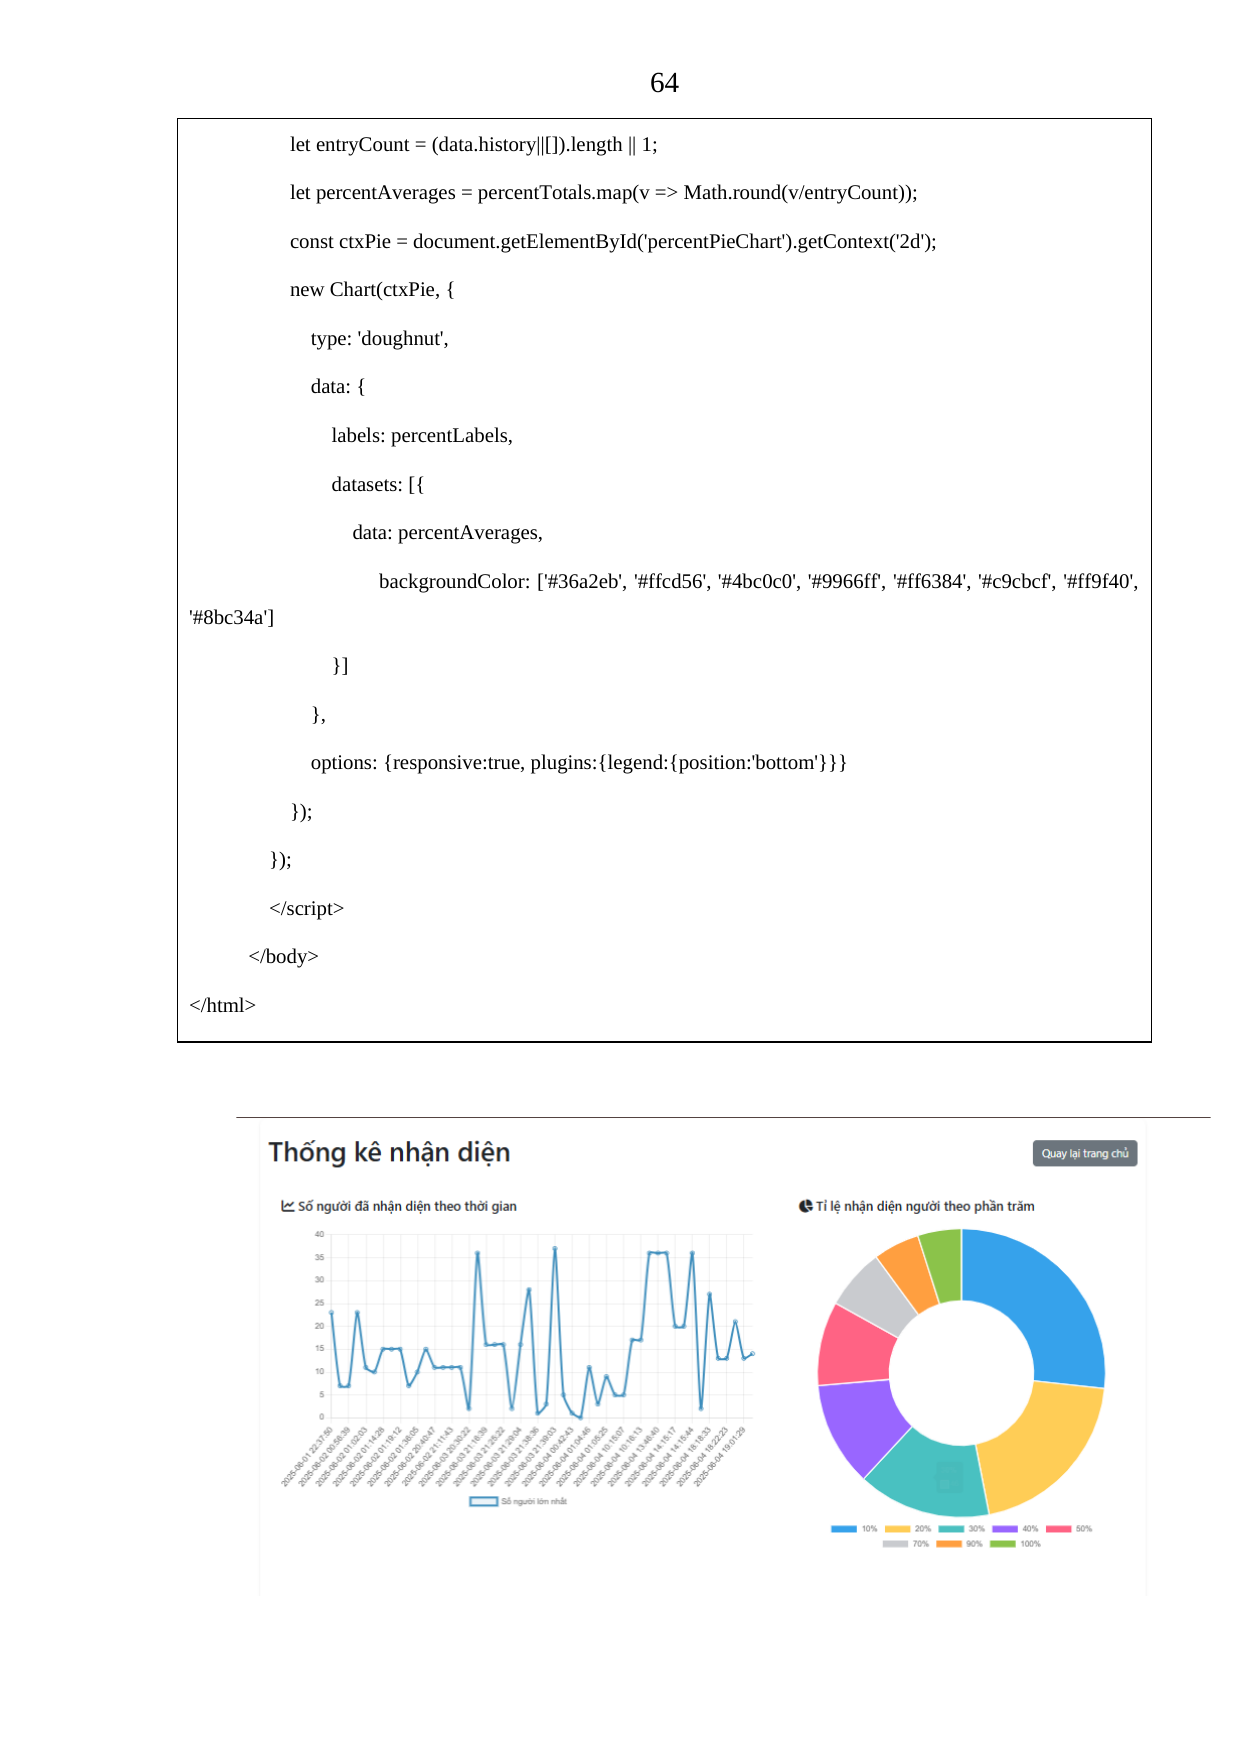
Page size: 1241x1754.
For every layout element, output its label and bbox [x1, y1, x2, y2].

table_header [178, 119, 1151, 1041]
picture [236, 1117, 1211, 1596]
